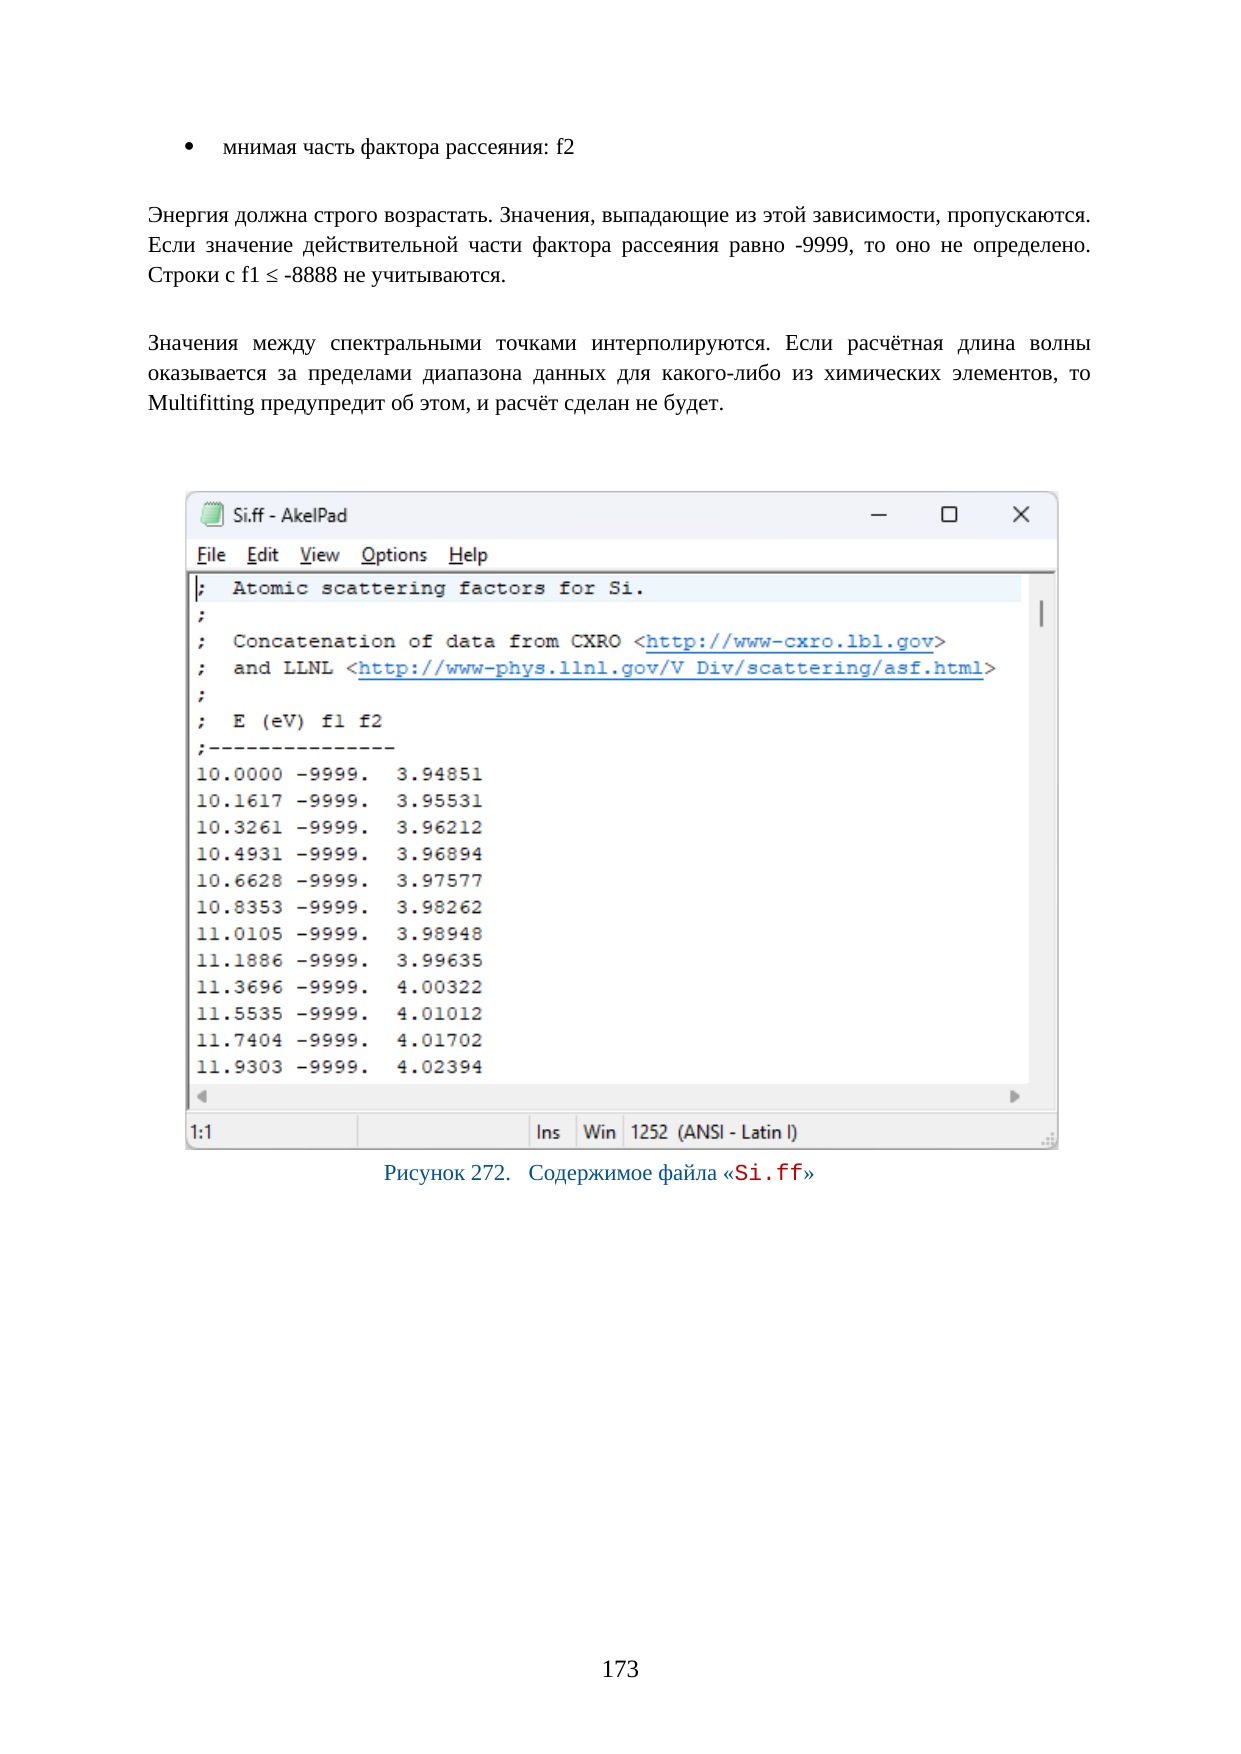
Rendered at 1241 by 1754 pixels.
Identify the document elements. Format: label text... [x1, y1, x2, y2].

text Энергия должна строго возрастать. Значения, выпадающие из этой зависимости, пропускаются. Если значение действительной части фактора рассеяния равно -9999, то оно не определено. Строки с f1 ≤ -8888 не учитываются. [148, 201, 1093, 287]
picture [185, 491, 1059, 1150]
list мнимая часть фактора рассеяния: f2 [185, 133, 1093, 159]
text Значения между спектральными точками интерполируются. Если расчётная длина волны оказывается за пределами диапазона данных для какого-либо из химических элементов, то Multifitting предупредит об этом, и расчёт сделан не будет. [148, 329, 1093, 416]
